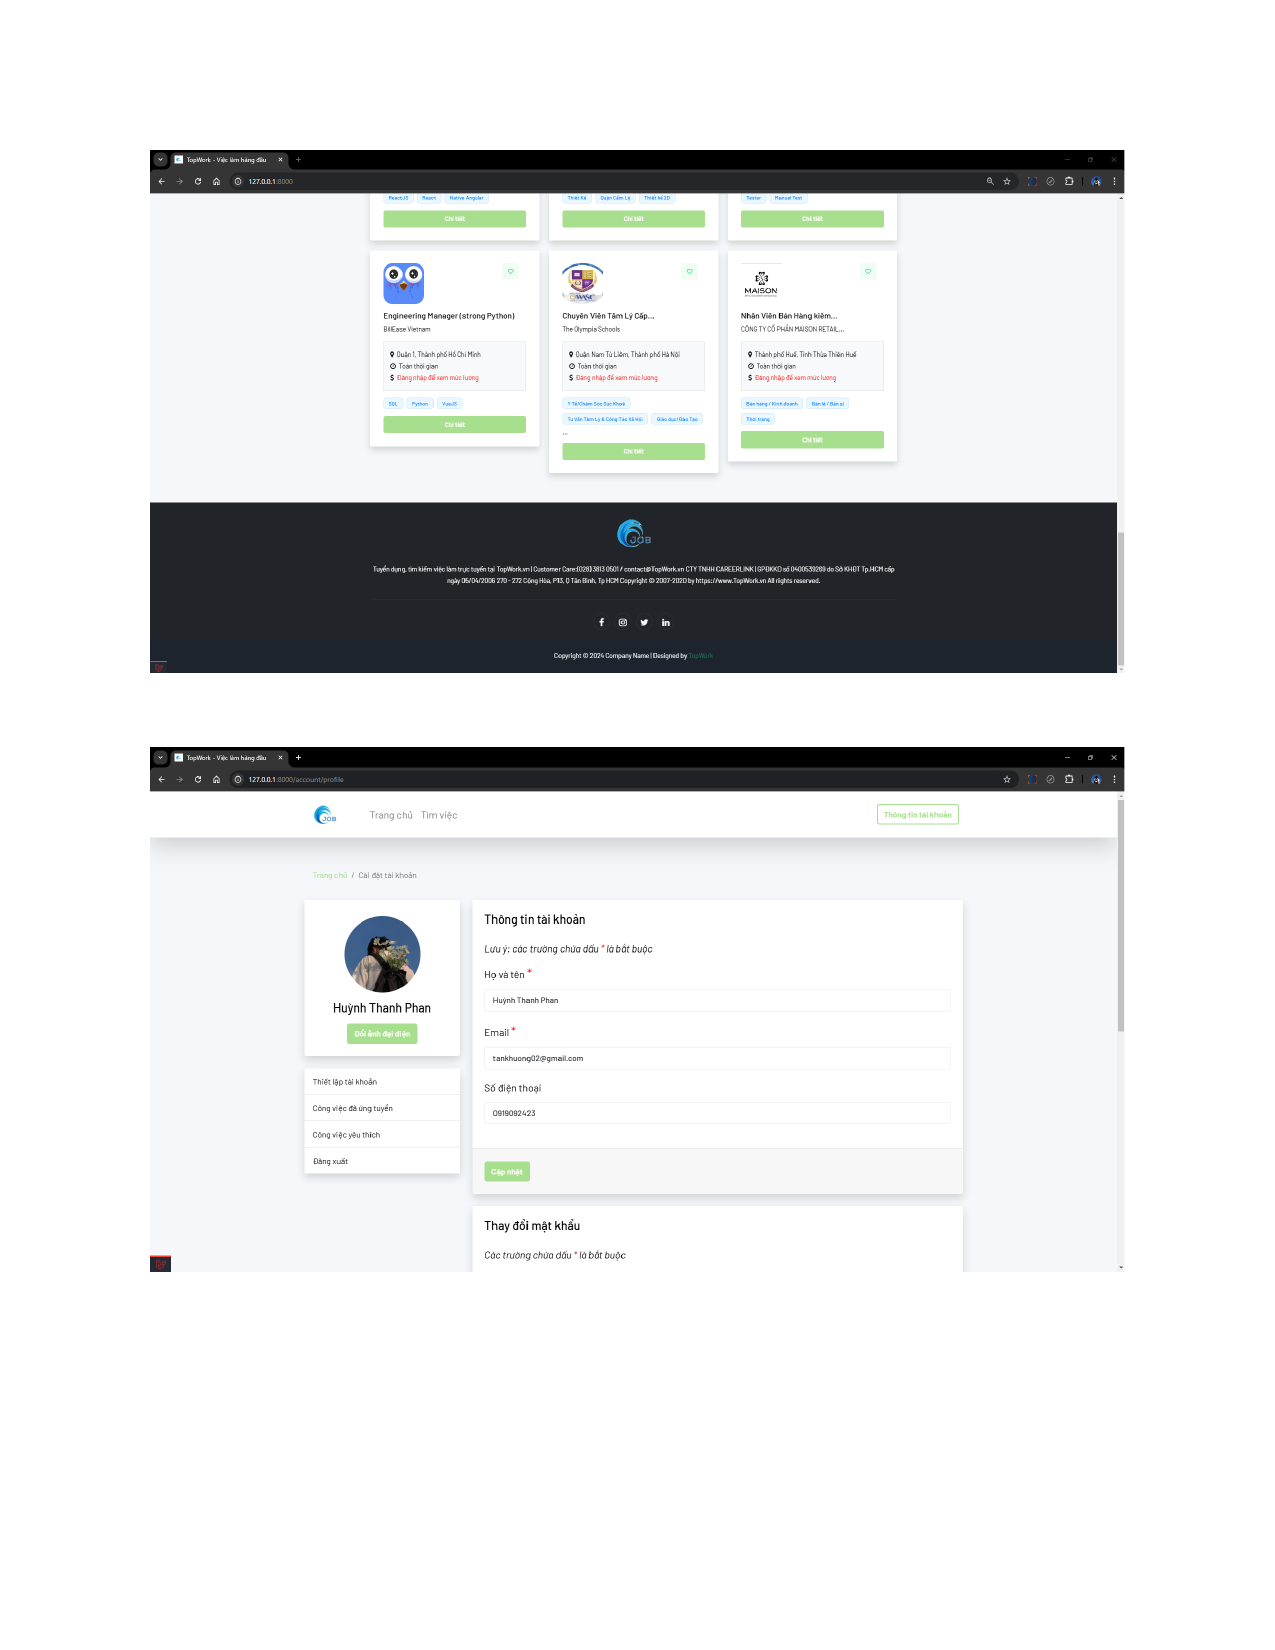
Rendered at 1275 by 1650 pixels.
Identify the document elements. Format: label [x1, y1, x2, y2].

picture [150, 150, 1125, 673]
picture [150, 747, 1125, 1272]
